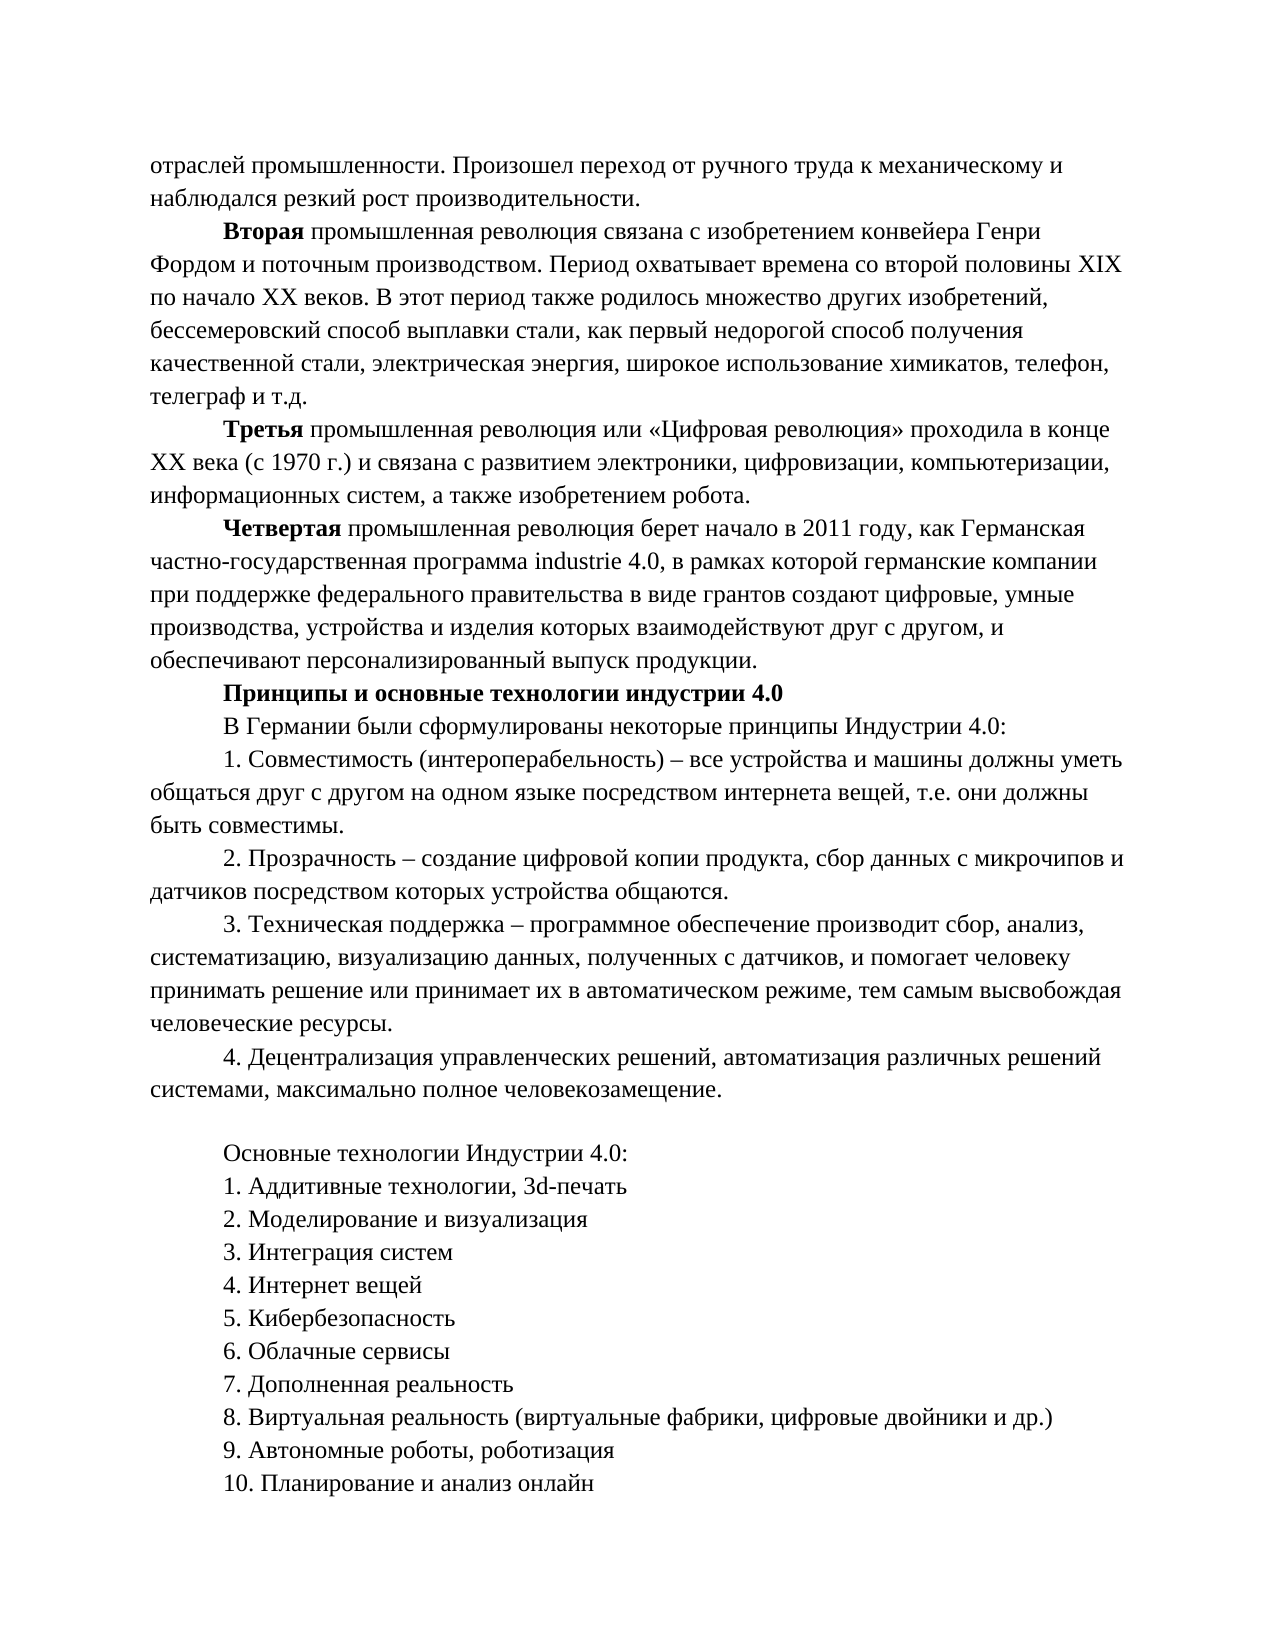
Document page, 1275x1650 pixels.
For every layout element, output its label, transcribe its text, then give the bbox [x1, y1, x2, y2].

text 3. Техническая поддержка – программное обеспечение производит сбор, анализ, систематизацию, визуализацию данных, полученных с датчиков, и помогает человеку принимать решение или принимает их в автоматическом режиме, тем самым высвобождая человеческие ресурсы. [150, 909, 1125, 1037]
text Принципы и основные технологии индустрии 4.0 [150, 678, 1125, 707]
text 5. Кибербезопасность [150, 1303, 1125, 1332]
text 3. Интеграция систем [150, 1237, 1125, 1266]
text 9. Автономные роботы, роботизация [150, 1435, 1125, 1464]
text 4. Интернет вещей [150, 1270, 1125, 1299]
text 4. Децентрализация управленческих решений, автоматизация различных решений системами, максимально полное человекозамещение. [150, 1042, 1125, 1103]
text Основные технологии Индустрии 4.0: [150, 1138, 1125, 1167]
text В Германии были сформулированы некоторые принципы Индустрии 4.0: [150, 711, 1125, 740]
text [150, 150, 1125, 212]
text 1. Совместимость (интероперабельность) – все устройства и машины должны уметь общаться друг с другом на одном языке посредством интернета вещей, т.е. они должны быть совместимы. [150, 744, 1125, 839]
text 2. Моделирование и визуализация [150, 1204, 1125, 1233]
text 1. Аддитивные технологии, 3d-печать [150, 1171, 1125, 1199]
text 7. Дополненная реальность [150, 1369, 1125, 1398]
text 6. Облачные сервисы [150, 1336, 1125, 1365]
text 8. Виртуальная реальность (виртуальные фабрики, цифровые двойники и др.) [150, 1402, 1125, 1431]
text Третья промышленная революция или «Цифровая революция» проходила в конце XX века (с 1970 г.) и связана с развитием электроники, цифровизации, компьютеризации, информационных систем, а также изобретением робота. [150, 414, 1125, 509]
text 2. Прозрачность – создание цифровой копии продукта, сбор данных с микрочипов и датчиков посредством которых устройства общаются. [150, 843, 1125, 905]
text 10. Планирование и анализ онлайн [150, 1468, 1125, 1497]
text Четвертая промышленная революция берет начало в 2011 году, как Германская частно-государственная программа industrie 4.0, в рамках которой германские компании при поддержке федерального правительства в виде грантов создают цифровые, умные производства, устройства и изделия которых взаимодействуют друг с другом, и обеспечивают персонализированный выпуск продукции. [150, 513, 1125, 674]
text Вторая промышленная революция связана с изобретением конвейера Генри Фордом и поточным производством. Период охватывает времена со второй половины XIX по начало XX веков. В этот период также родилось множество других изобретений, бессемеровский способ выплавки стали, как первый недорогой способ получения качественной стали, электрическая энергия, широкое использование химикатов, телефон, телеграф и т.д. [150, 216, 1125, 410]
